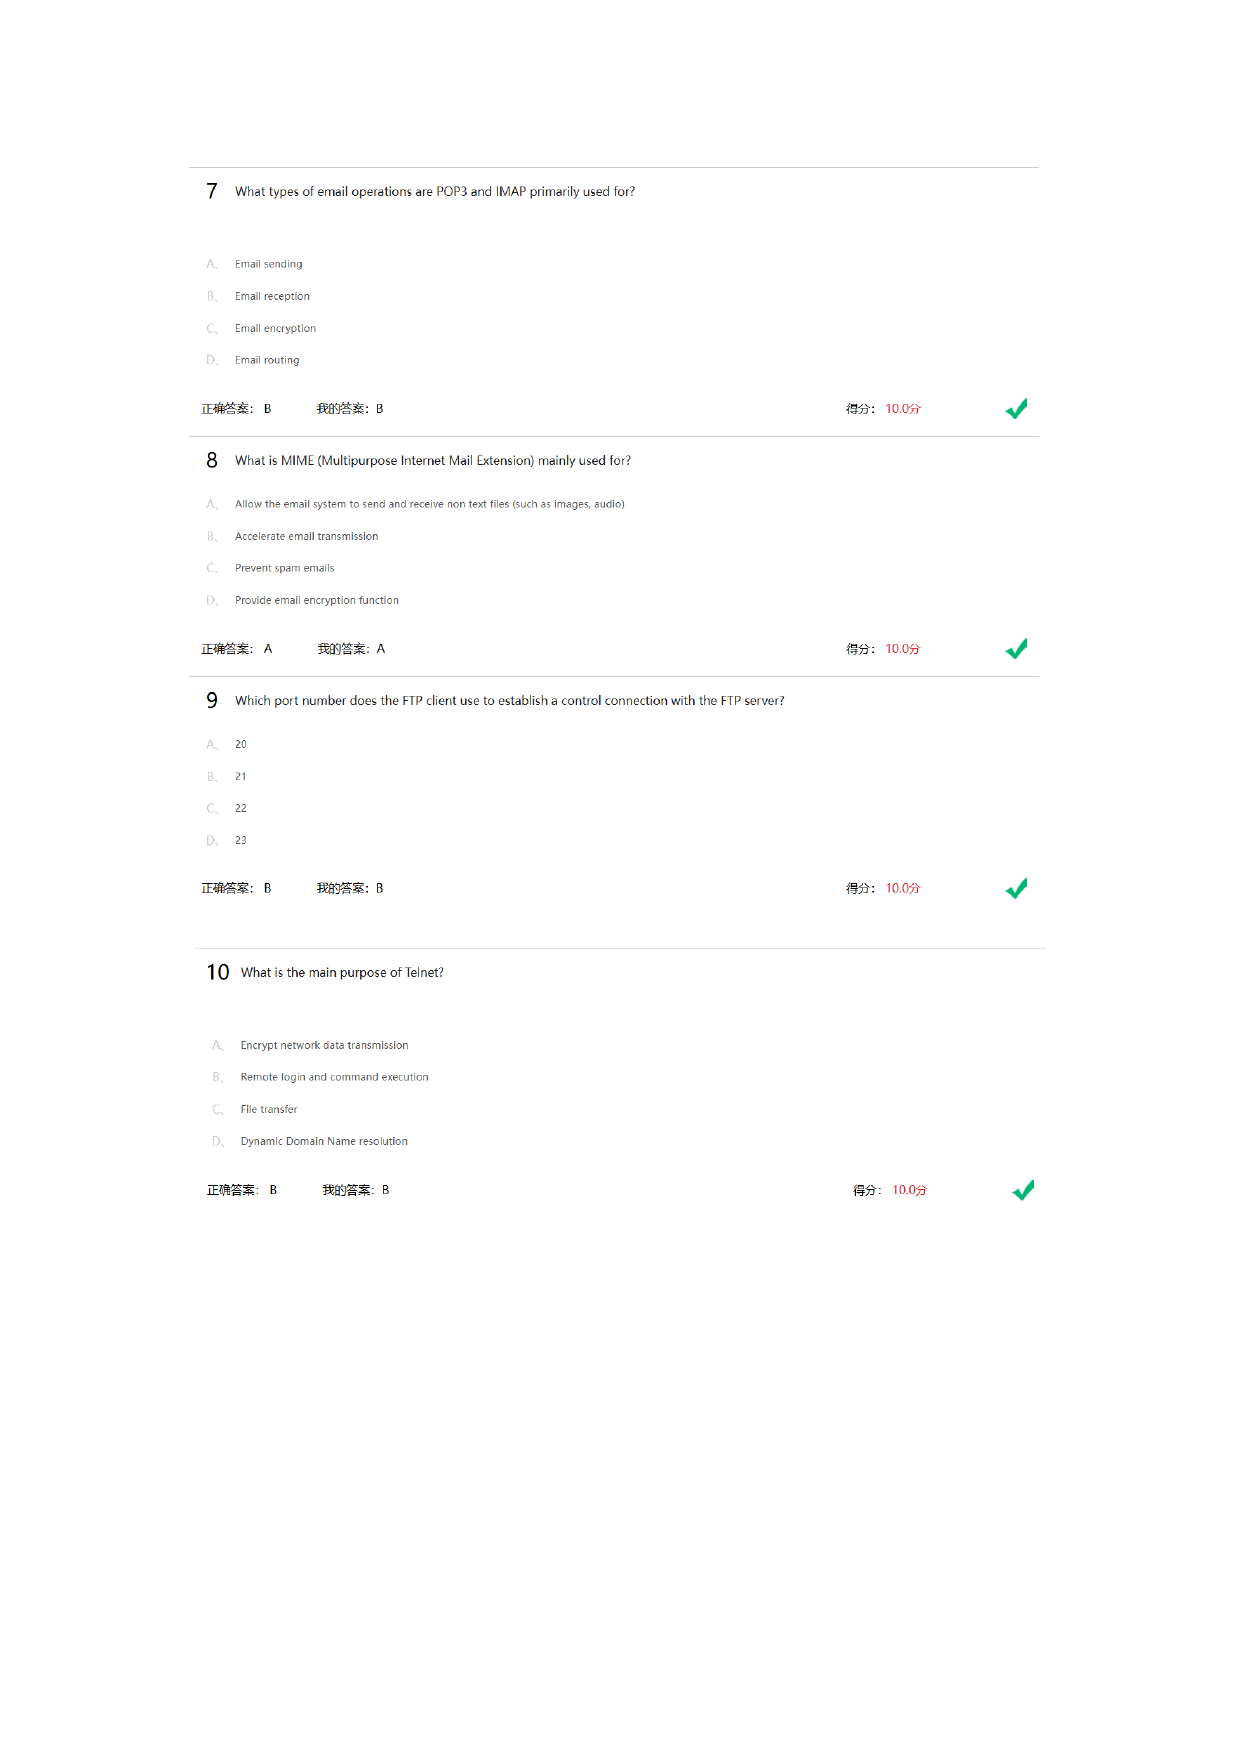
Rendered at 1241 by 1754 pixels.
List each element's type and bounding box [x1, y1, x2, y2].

picture [187, 162, 1053, 916]
picture [187, 942, 1053, 1213]
